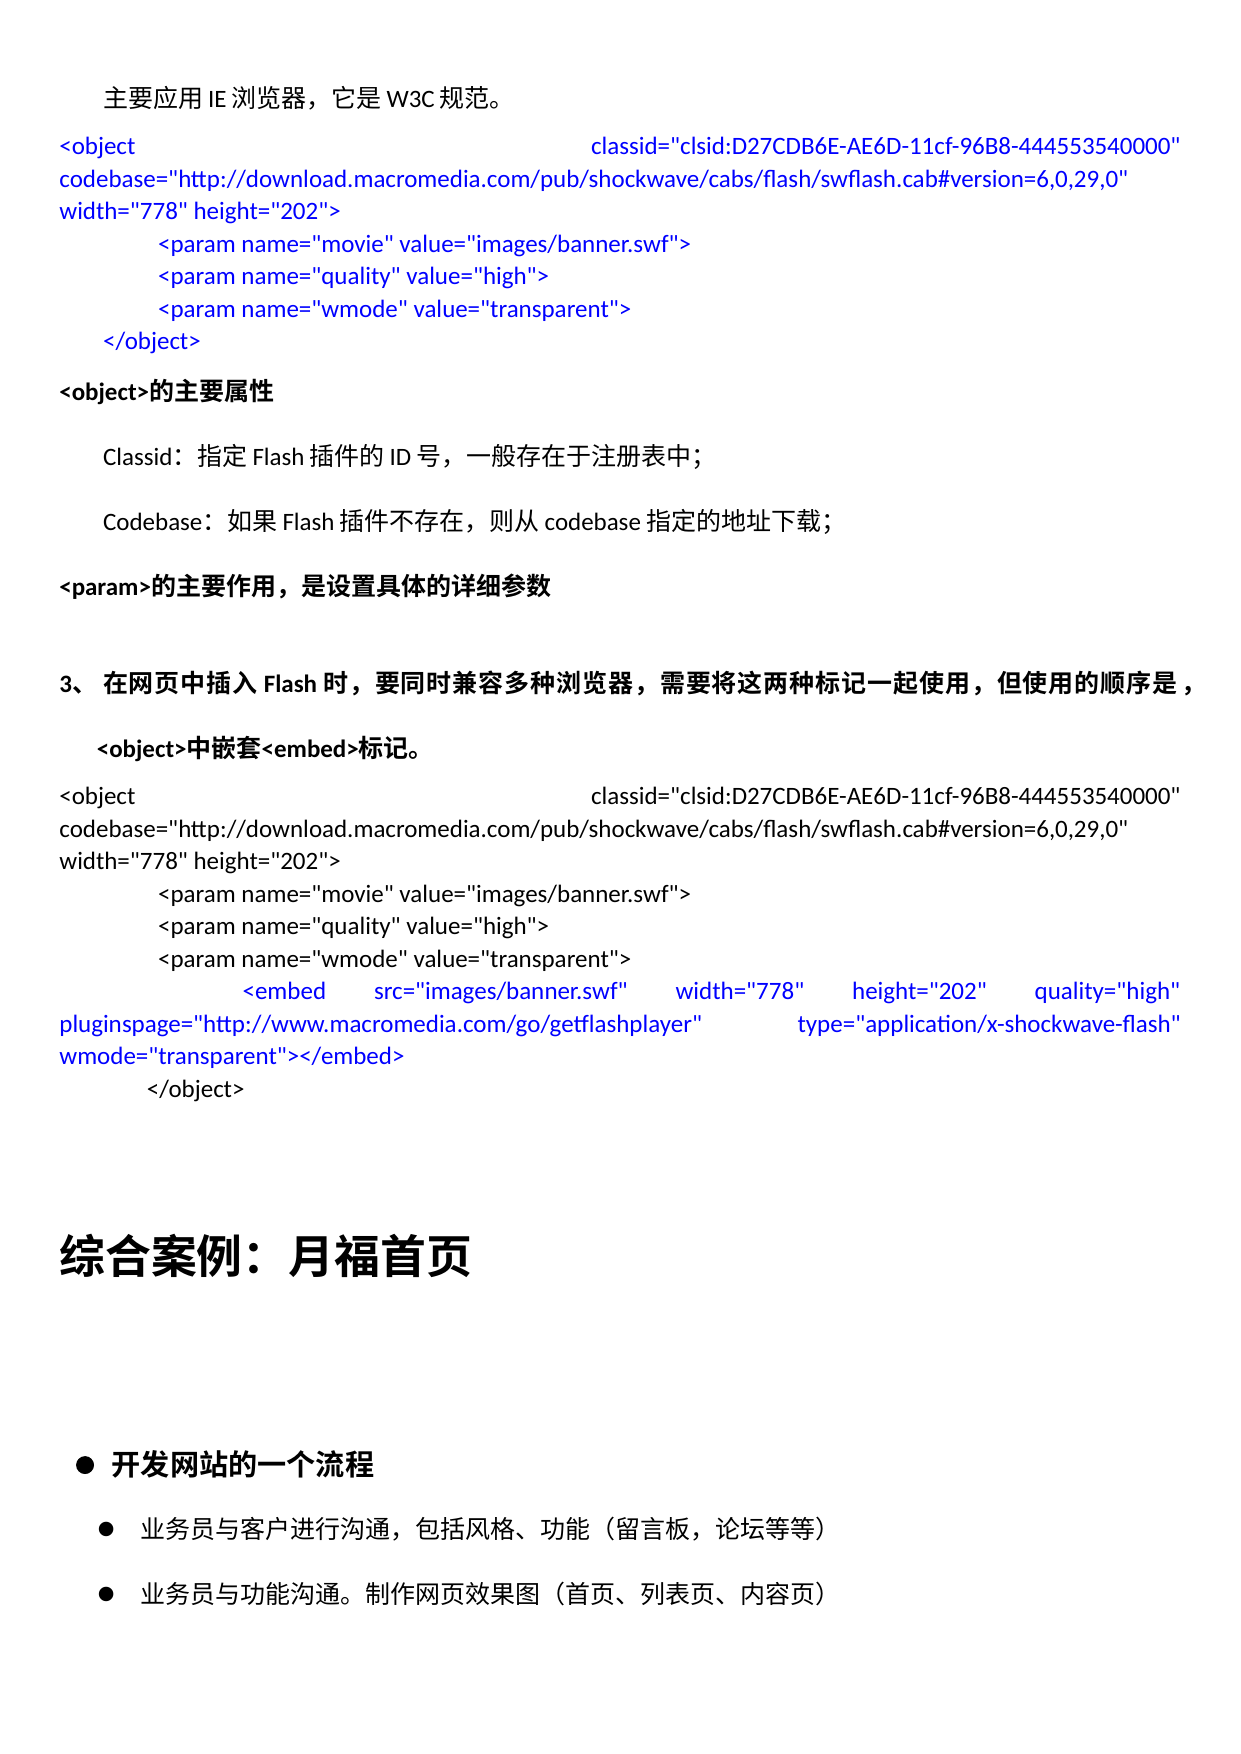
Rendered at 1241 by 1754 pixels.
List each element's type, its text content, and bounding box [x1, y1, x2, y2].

text <param name="wmode" value="transparent"> [59, 292, 1181, 324]
text <object classid="clsid:D27CDB6E-AE6D-11cf-96B8-444553540000" codebase="http://download.macromedia.com/pub/shockwave/cabs/flash/swflash.cab#version=6,0,29,0" width="778" height="202"> [59, 779, 1181, 877]
text </object> [59, 324, 1181, 357]
list 业务员与客户进行沟通，包括风格、功能（留言板，论坛等等） [97, 1495, 1181, 1560]
text </object> [59, 1072, 1181, 1104]
list 在网页中插入Flash时，要同时兼容多种浏览器，需要将这两种标记一起使用，但使用的顺序是，<object>中嵌套<embed>标记。 [59, 649, 1181, 779]
text <embed src="images/banner.swf" width="778" height="202" quality="high" pluginspage="http://www.macromedia.com/go/getflashplayer" type="application/x-shockwave-flash" wmode="transparent"></embed> [59, 974, 1181, 1072]
list 业务员与功能沟通。制作网页效果图（首页、列表页、内容页） [97, 1560, 1181, 1625]
text <param name="wmode" value="transparent"> [59, 942, 1181, 974]
text Classid：指定Flash插件的ID号，一般存在于注册表中； [59, 422, 1181, 487]
text 主要应用IE浏览器，它是W3C规范。 [59, 64, 1181, 129]
subtitle 综合案例：月福首页 [59, 1205, 1181, 1302]
list 开发网站的一个流程 [74, 1430, 1181, 1495]
text Codebase：如果Flash插件不存在，则从codebase指定的地址下载； [59, 487, 1181, 552]
text <param>的主要作用，是设置具体的详细参数 [59, 552, 1181, 617]
text <param name="movie" value="images/banner.swf"> [59, 227, 1181, 259]
text <object classid="clsid:D27CDB6E-AE6D-11cf-96B8-444553540000" codebase="http://download.macromedia.com/pub/shockwave/cabs/flash/swflash.cab#version=6,0,29,0" width="778" height="202"> [59, 129, 1181, 227]
text <param name="quality" value="high"> [59, 909, 1181, 942]
text <object>的主要属性 [59, 357, 1181, 422]
text <param name="quality" value="high"> [59, 259, 1181, 292]
text <param name="movie" value="images/banner.swf"> [59, 877, 1181, 909]
